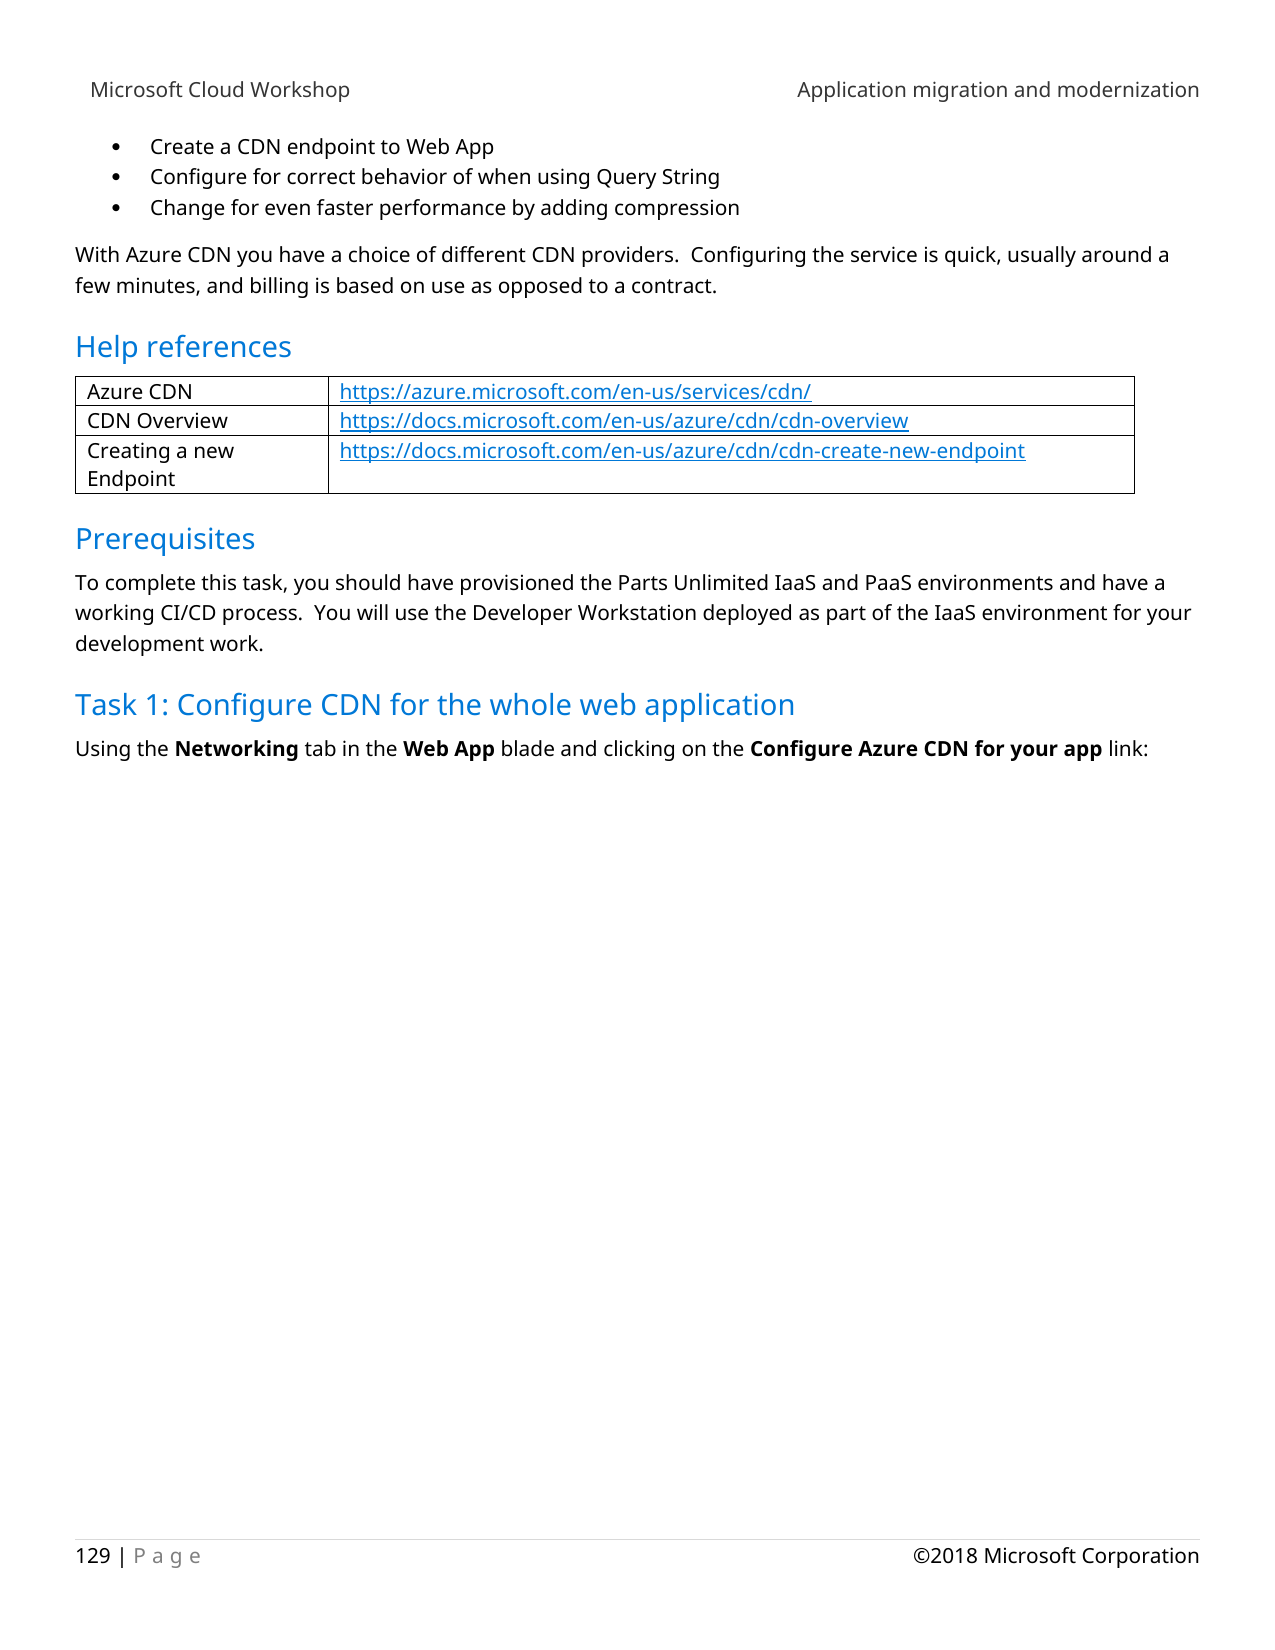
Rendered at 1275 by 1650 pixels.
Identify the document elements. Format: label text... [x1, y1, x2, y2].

list Create a CDN endpoint to Web App [112, 132, 1200, 160]
text With Azure CDN you have a choice of different CDN providers. Configuring the service is quick, usually around a few minutes, and billing is based on use as opposed to a contract. [75, 240, 1200, 299]
table_cell CDN Overview [76, 406, 328, 435]
list Configure for correct behavior of when using Query String [112, 162, 1200, 191]
list Change for even faster performance by adding compression [112, 193, 1200, 222]
table_header https://azure.microsoft.com/en-us/services/cdn/ [329, 377, 1134, 405]
table_cell Creating a new Endpoint [76, 436, 328, 493]
subtitle Task 1: Configure CDN for the whole web application [75, 684, 1200, 724]
subtitle Help references [75, 327, 1200, 366]
text Using the Networking tab in the Web App blade and clicking on the Configure Azure CDN for your app link: [75, 734, 1200, 762]
table_cell https://docs.microsoft.com/en-us/azure/cdn/cdn-overview [329, 406, 1134, 435]
text To complete this task, you should have provisioned the Parts Unlimited IaaS and PaaS environments and have a working CI/CD process. You will use the Developer Workstation deployed as part of the IaaS environment for your development work. [75, 568, 1200, 657]
table_cell https://docs.microsoft.com/en-us/azure/cdn/cdn-create-new-endpoint [329, 436, 1134, 493]
table_header Azure CDN [76, 377, 328, 405]
subtitle Prerequisites [75, 519, 1200, 558]
